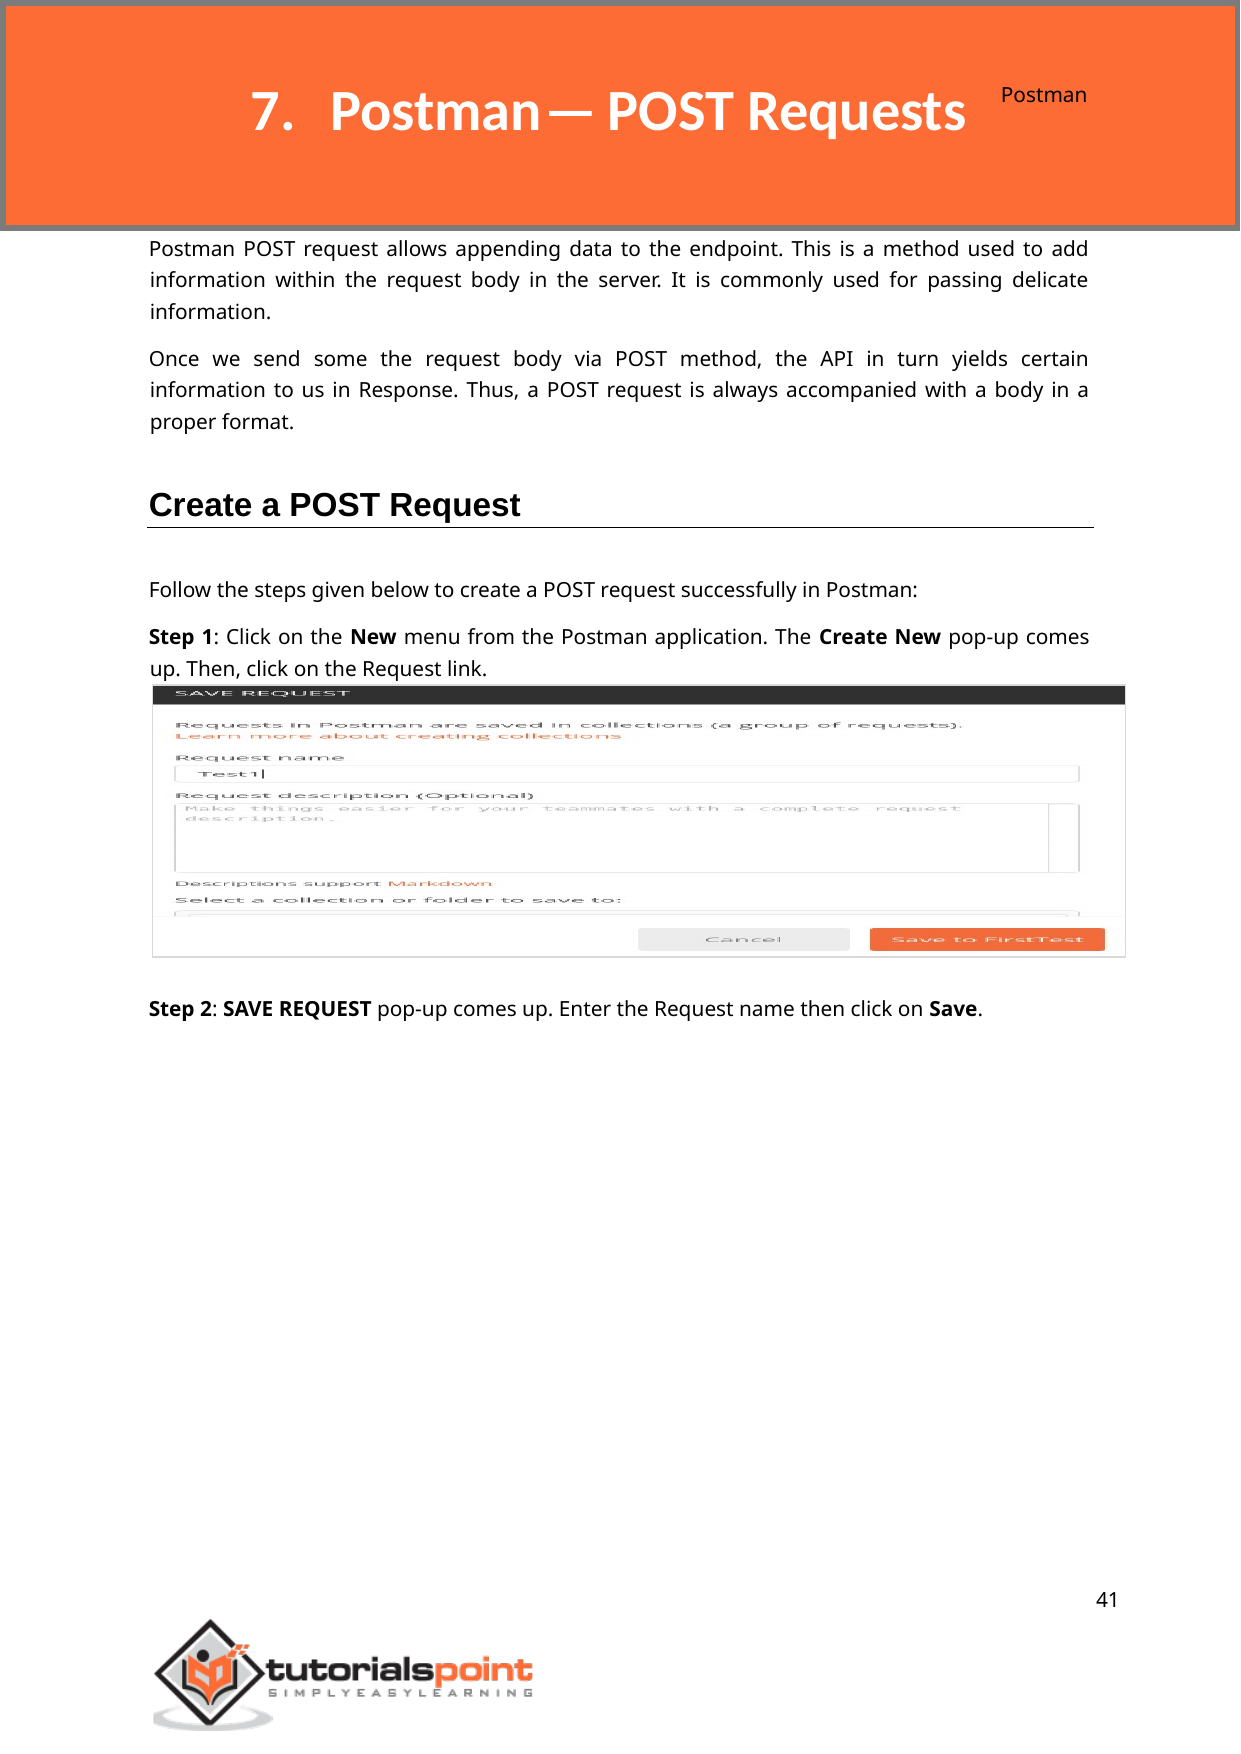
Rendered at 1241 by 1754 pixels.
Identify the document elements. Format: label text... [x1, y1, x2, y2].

text Once we send some the request body via POST method, the API in turn yields certain information to us in Response. Thus, a POST request is always accompanied with a body in a proper format. [148, 344, 1090, 435]
text Step 2: SAVE REQUEST pop-up comes up. Enter the Request name then click on Save. [148, 994, 1090, 1022]
picture [153, 1619, 533, 1731]
picture [153, 686, 1125, 956]
text Follow the steps given below to create a POST request successfully in Postman: [148, 575, 1090, 603]
subtitle Create a POST Request [148, 485, 1090, 524]
text Step 1: Click on the New menu from the Postman application. The Create New pop-up comes up. Then, click on the Request link. [148, 622, 1090, 682]
text Postman POST request allows appending data to the endpoint. This is a method used to add information within the request body in the server. It is commonly used for passing delicate information. [148, 231, 1090, 325]
